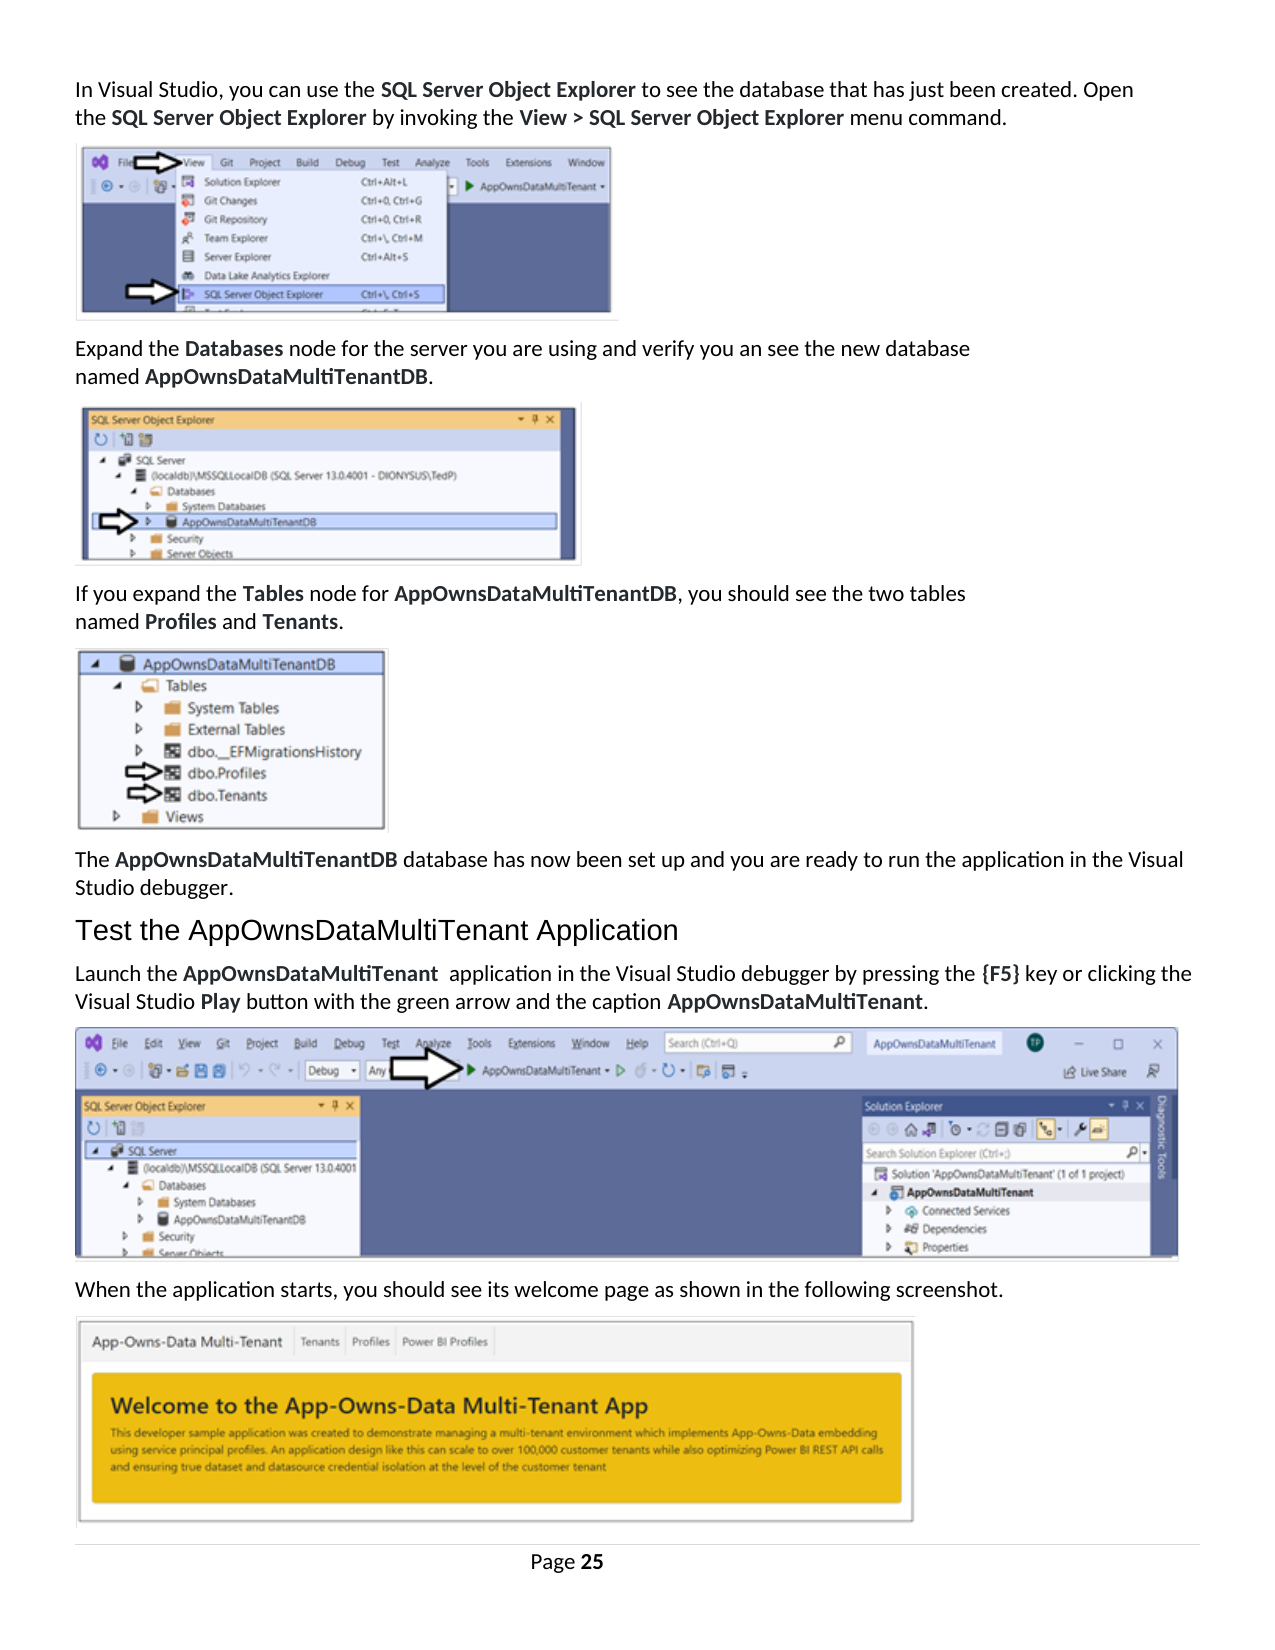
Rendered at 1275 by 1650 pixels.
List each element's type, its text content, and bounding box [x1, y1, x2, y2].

text The AppOwnsDataMultiTenantDB database has now been set up and you are ready to run the application in the Visual Studio debugger. [75, 845, 1200, 901]
subtitle Test the AppOwnsDataMultiTenant Application [75, 913, 1200, 947]
picture [75, 647, 389, 833]
picture [75, 1315, 916, 1528]
picture [75, 1027, 1180, 1263]
text When the application starts, you should see its welcome page as shown in the following screenshot. [75, 1275, 1200, 1303]
picture [75, 402, 583, 567]
text Expand the Databases node for the server you are using and verify you an see the new database named AppOwnsDataMultiTenantDB. [75, 334, 1200, 390]
picture [75, 143, 619, 322]
text In Visual Studio, you can use the SQL Server Object Explorer to see the database that has just been created. Open the SQL Server Object Explorer by invoking the View > SQL Server Object Explorer menu command. [75, 75, 1200, 131]
text Launch the AppOwnsDataMultiTenant application in the Visual Studio debugger by pressing the {F5} key or clicking the Visual Studio Play button with the green arrow and the caption AppOwnsDataMultiTenant. [75, 959, 1200, 1015]
text If you expand the Tables node for AppOwnsDataMultiTenantDB, you should see the two tables named Profiles and Tenants. [75, 579, 1200, 635]
